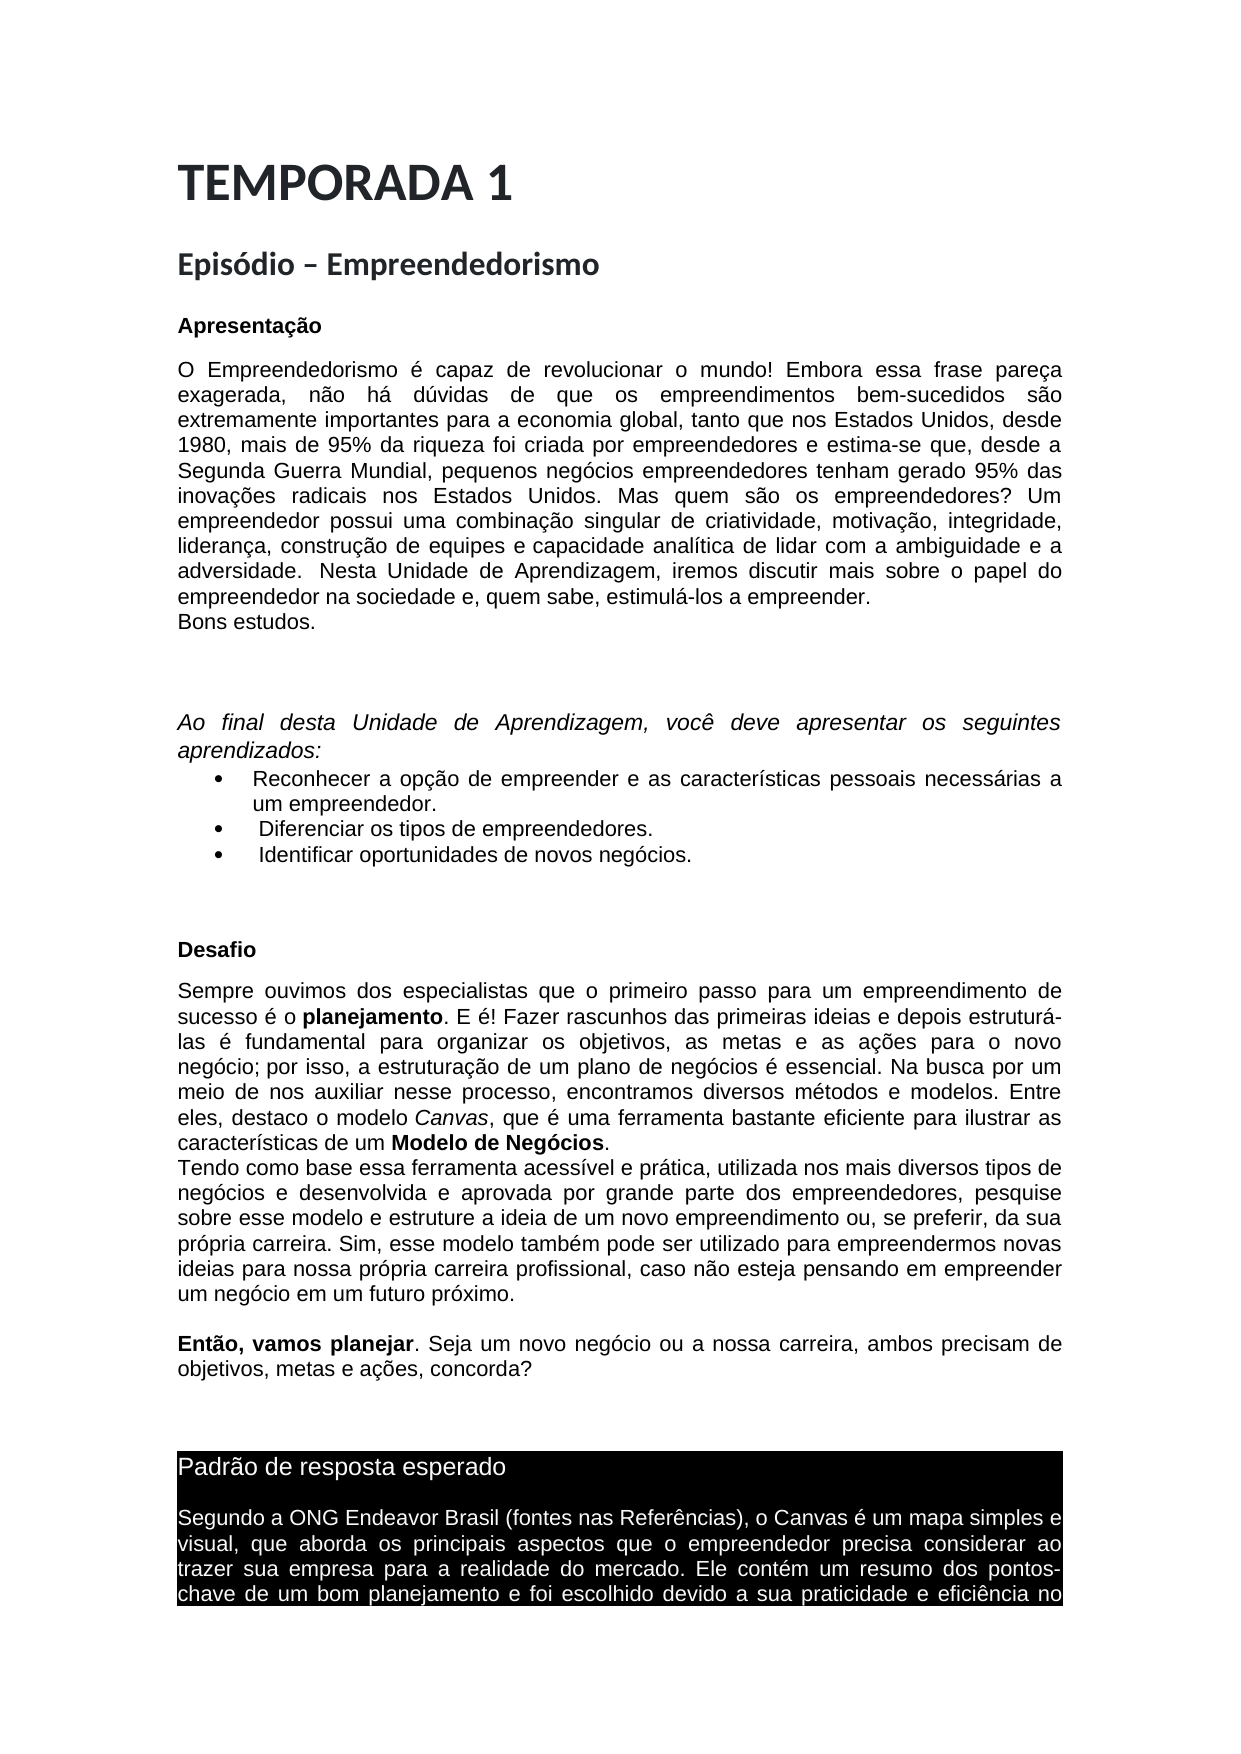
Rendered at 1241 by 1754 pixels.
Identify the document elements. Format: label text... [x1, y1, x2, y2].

list Diferenciar os tipos de empreendedores. [215, 816, 1063, 841]
text Desafio [177, 937, 1063, 962]
text Sempre ouvimos dos especialistas que o primeiro passo para um empreendimento de sucesso é o planejamento. E é! Fazer rascunhos das primeiras ideias e depois estruturá-las é fundamental para organizar os objetivos, as metas e as ações para o novo negócio; por isso, a estruturação de um plano de negócios é essencial. Na busca por um meio de nos auxiliar nesse processo, encontramos diversos métodos e modelos. Entre eles, destaco o modelo Canvas, que é uma ferramenta bastante eficiente para ilustrar as características de um Modelo de Negócios. [177, 978, 1063, 1155]
text TEMPORADA 1 [177, 148, 1063, 214]
list Identificar oportunidades de novos negócios. [215, 841, 1063, 867]
text Bons estudos. [177, 609, 1063, 634]
text Tendo como base essa ferramenta acessível e prática, utilizada nos mais diversos tipos de negócios e desenvolvida e aprovada por grande parte dos empreendedores, pesquise sobre esse modelo e estruture a ideia de um novo empreendimento ou, se preferir, da sua própria carreira. Sim, esse modelo também pode ser utilizado para empreendermos novas ideias para nossa própria carreira profissional, caso não esteja pensando em empreender um negócio em um futuro próximo. [177, 1155, 1063, 1306]
text Episódio – Empreendedorismo [177, 243, 1063, 284]
list Reconhecer a opção de empreender e as características pessoais necessárias a um empreendedor. [215, 766, 1063, 816]
subtitle Ao final desta Unidade de Aprendizagem, você deve apresentar os seguintes aprendizados: [177, 709, 1063, 764]
title Padrão de resposta esperado [177, 1451, 1063, 1480]
text Apresentação [177, 313, 1063, 338]
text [177, 1505, 1063, 1606]
text O Empreendedorismo é capaz de revolucionar o mundo! Embora essa frase pareça exagerada, não há dúvidas de que os empreendimentos bem-sucedidos são extremamente importantes para a economia global, tanto que nos Estados Unidos, desde 1980, mais de 95% da riqueza foi criada por empreendedores e estima-se que, desde a Segunda Guerra Mundial, pequenos negócios empreendedores tenham gerado 95% das inovações radicais nos Estados Unidos. Mas quem são os empreendedores? Um empreendedor possui uma combinação singular de criatividade, motivação, integridade, liderança, construção de equipes e capacidade analítica de lidar com a ambiguidade e a adversidade. Nesta Unidade de Aprendizagem, iremos discutir mais sobre o papel do empreendedor na sociedade e, quem sabe, estimulá-los a empreender. [177, 357, 1063, 609]
text Então, vamos planejar. Seja um novo negócio ou a nossa carreira, ambos precisam de objetivos, metas e ações, concorda? [177, 1331, 1063, 1382]
